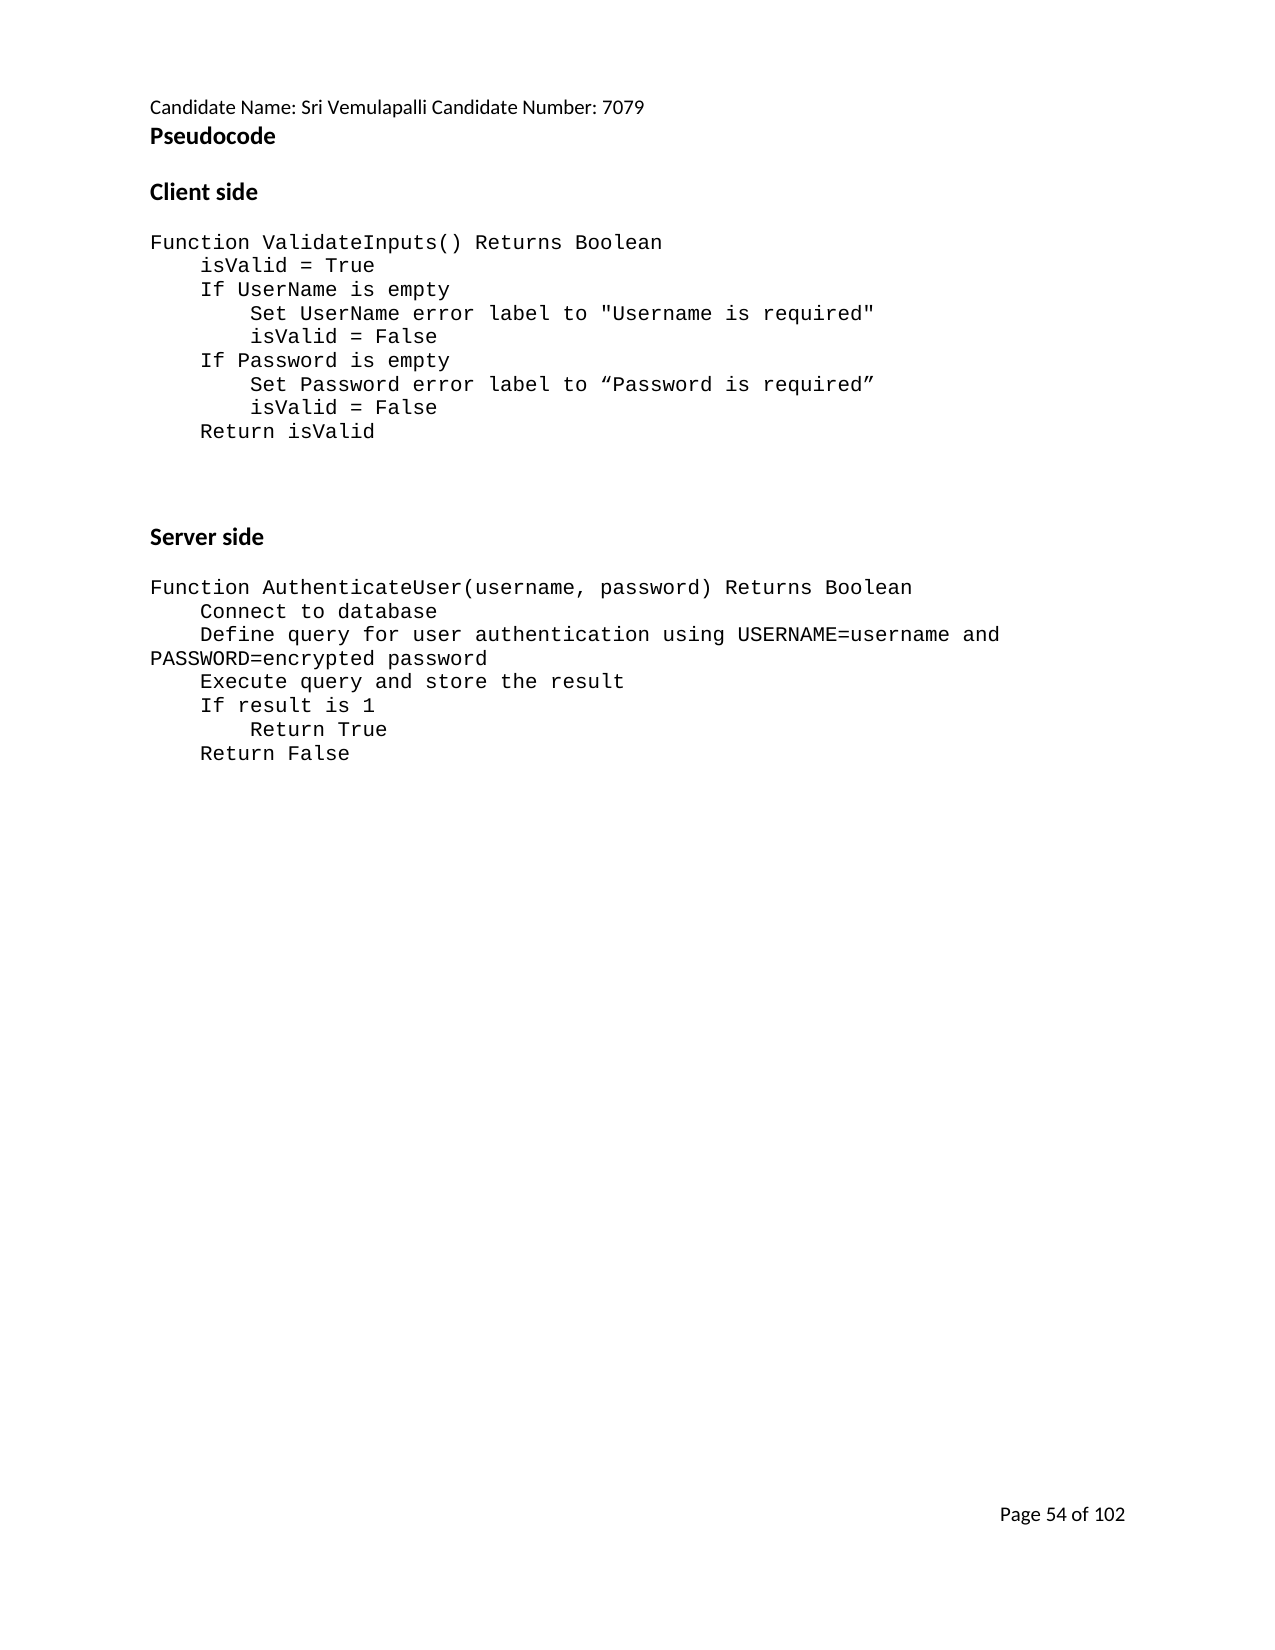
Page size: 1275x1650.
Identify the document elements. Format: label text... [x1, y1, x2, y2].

text Function ValidateInputs() Returns Boolean [150, 232, 1125, 255]
text Execute query and store the result [150, 672, 1125, 695]
text isValid = False [150, 397, 1125, 421]
text Client side [150, 176, 1125, 206]
text If UserName is empty [150, 279, 1125, 303]
text Return isValid [150, 421, 1125, 444]
text isValid = True [150, 255, 1125, 279]
text Set Password error label to “Password is required” [150, 373, 1125, 397]
text Return True [150, 719, 1125, 742]
text Function AuthenticateUser(username, password) Returns Boolean [150, 577, 1125, 601]
text Define query for user authentication using USERNAME=username and PASSWORD=encrypted password [150, 624, 1125, 672]
text Pseudocode [150, 120, 1125, 151]
text Return False [150, 742, 1125, 766]
text isValid = False [150, 326, 1125, 350]
text Server side [150, 521, 1125, 552]
text Connect to database [150, 601, 1125, 624]
text If Password is empty [150, 350, 1125, 373]
text Set UserName error label to "Username is required" [150, 303, 1125, 326]
text If result is 1 [150, 695, 1125, 719]
